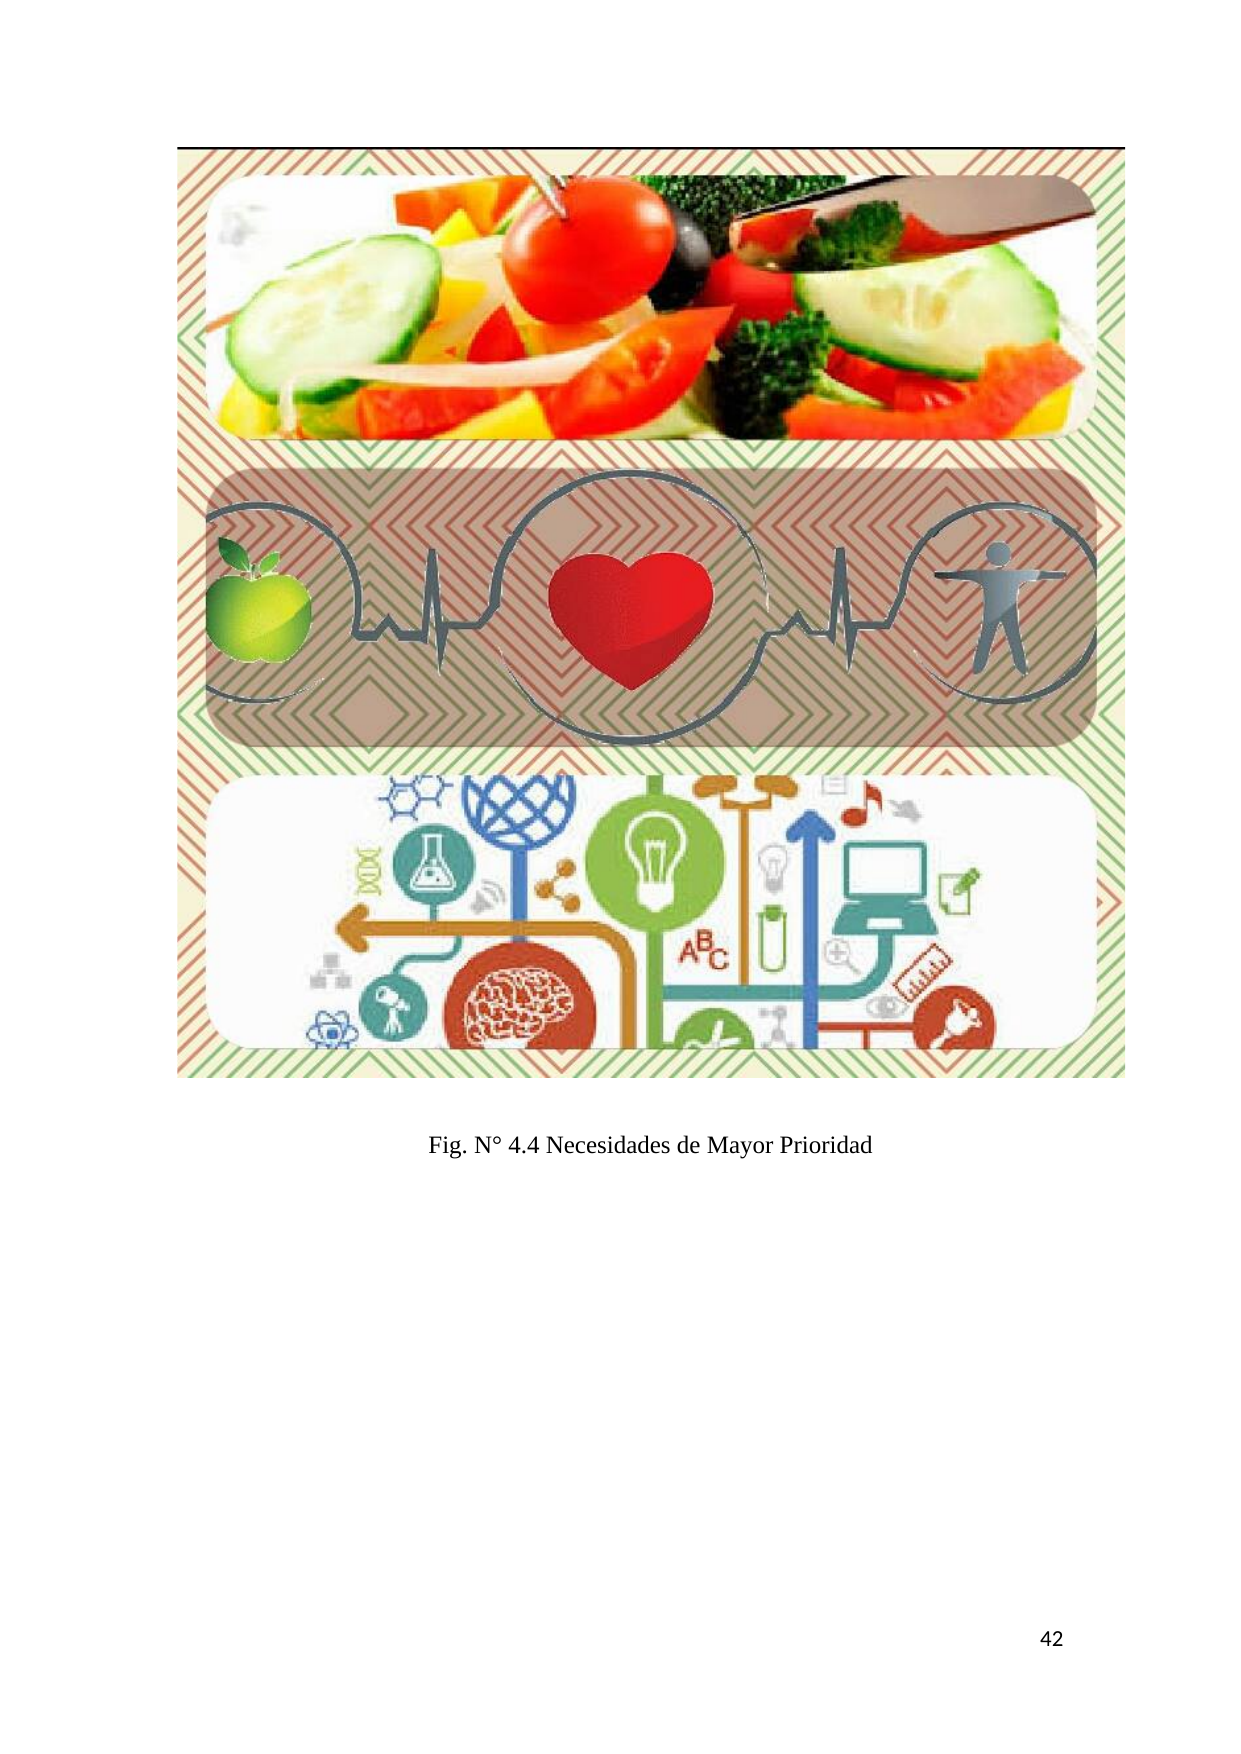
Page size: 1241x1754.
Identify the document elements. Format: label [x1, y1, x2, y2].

picture [177, 147, 1126, 1078]
